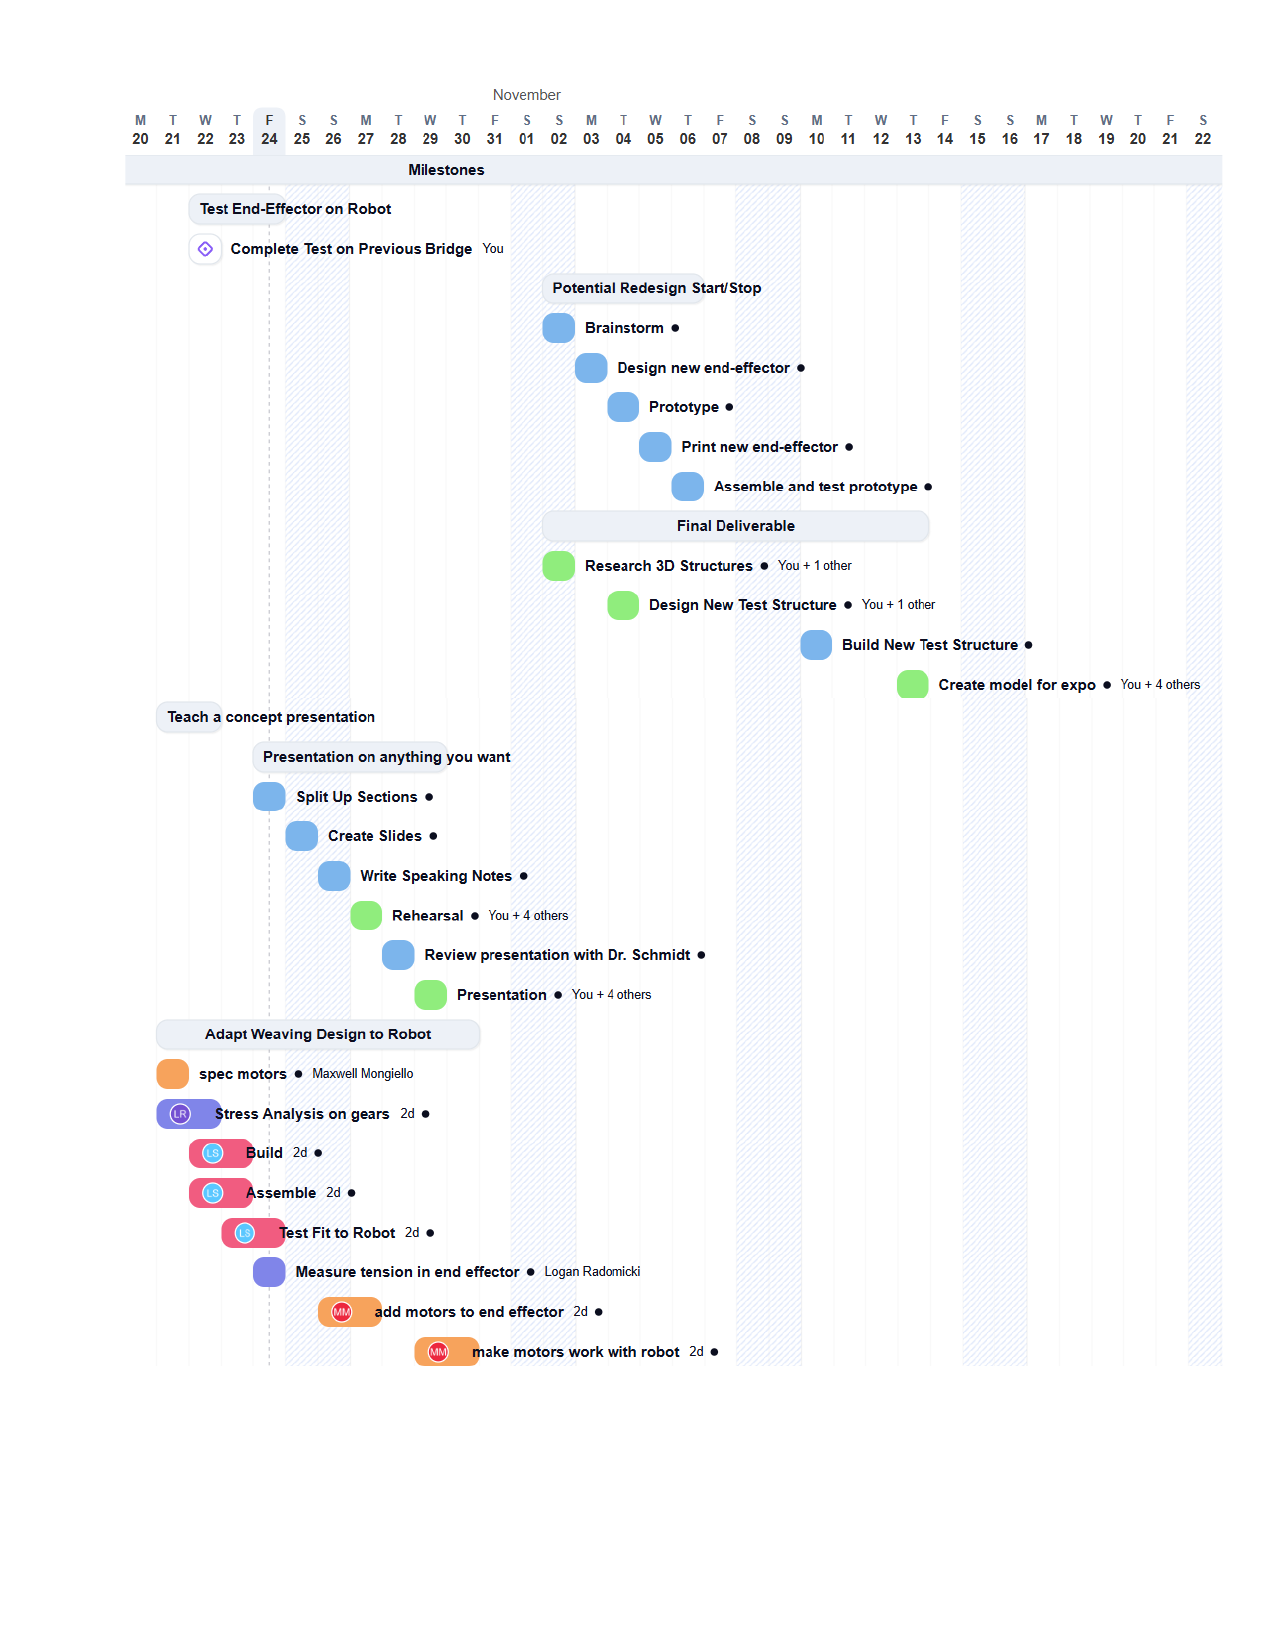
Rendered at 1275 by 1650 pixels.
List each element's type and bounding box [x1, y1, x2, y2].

picture [125, 75, 1223, 1366]
